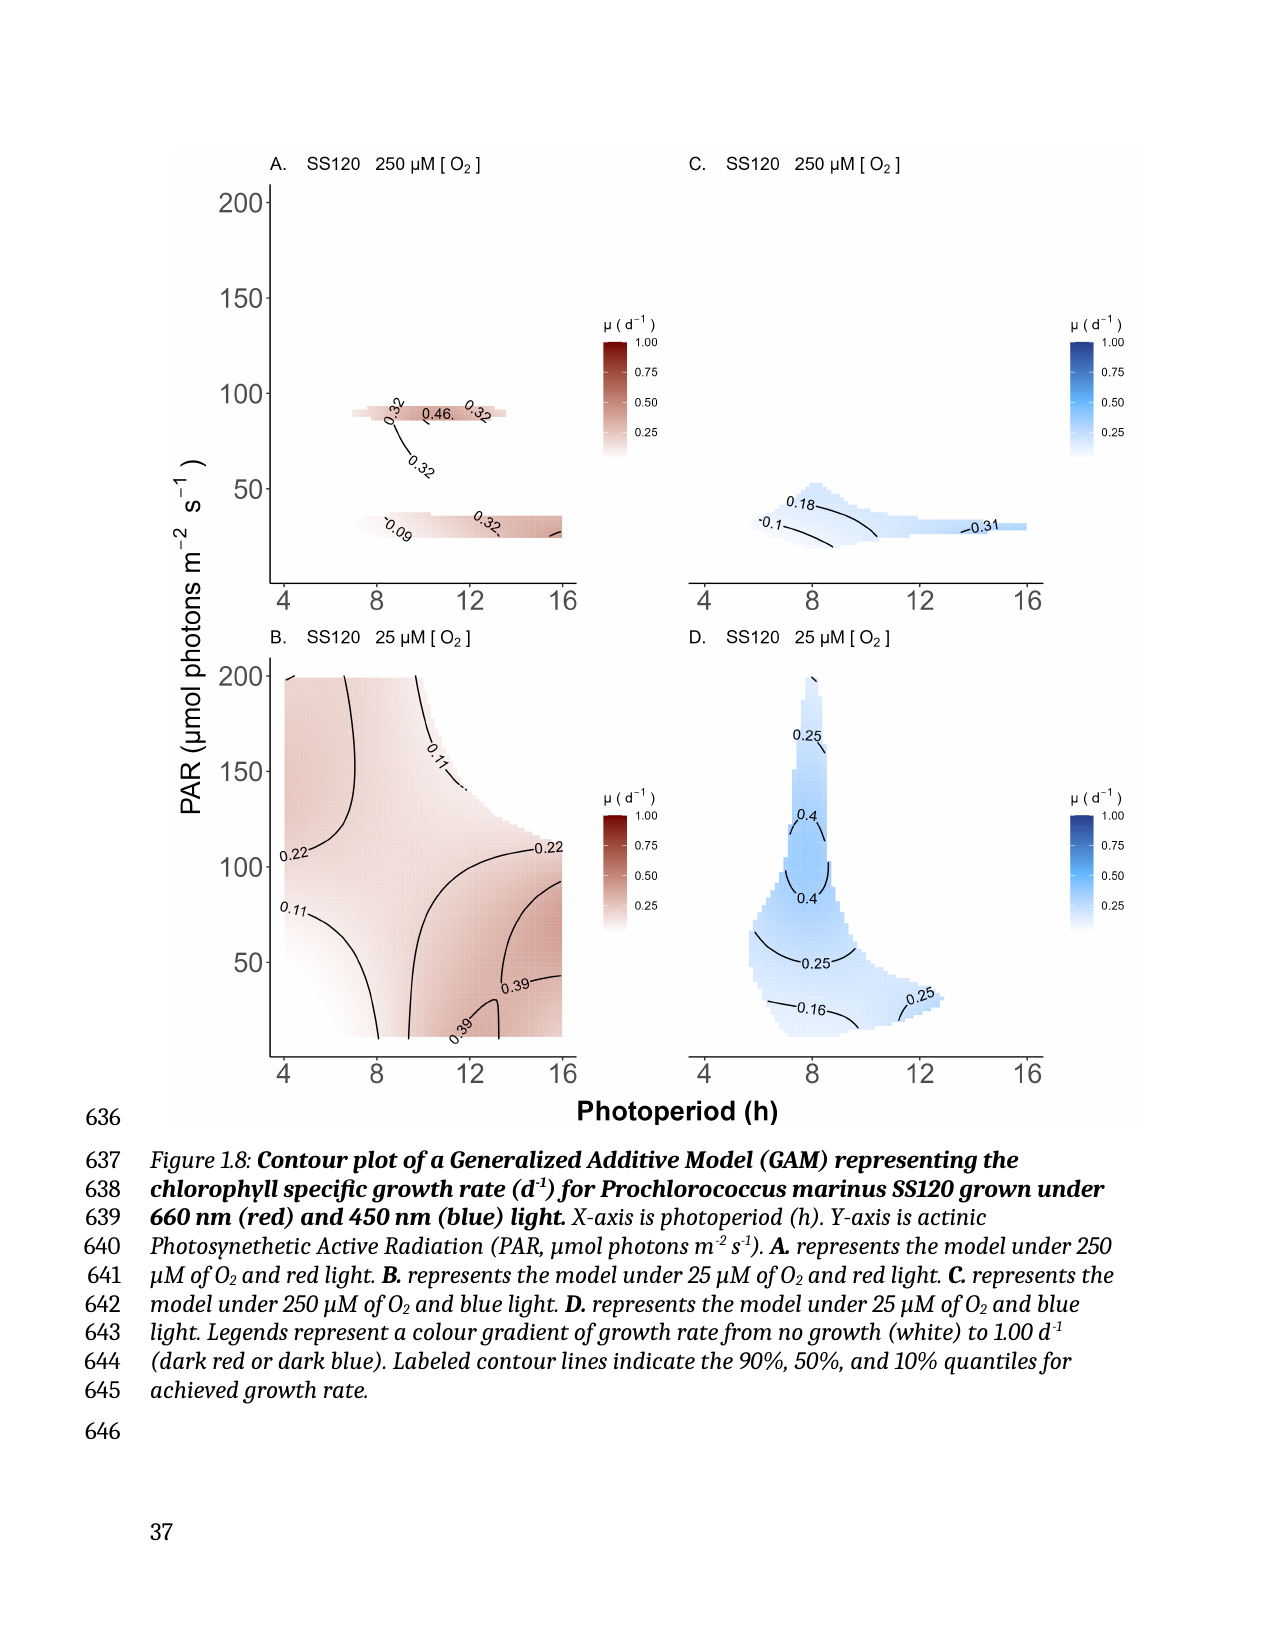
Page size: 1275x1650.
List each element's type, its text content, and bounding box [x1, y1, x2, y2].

text Figure 1.8: Contour plot of a Generalized Additive Model (GAM) representing the chlorophyll specific growth rate (d-1) for Prochlorococcus marinus SS120 grown under 660 nm (red) and 450 nm (blue) light. X-axis is photoperiod (h). Y-axis is actinic Photosynethetic Active Radiation (PAR, µmol photons m-2 s-1). A. represents the model under 250 µM of O2 and red light. B. represents the model under 25 µM of O2 and red light. C. represents the model under 250 µM of O2 and blue light. D. represents the model under 25 µM of O2 and blue light. Legends represent a colour gradient of growth rate from no growth (white) to 1.00 d-1 (dark red or dark blue). Labeled contour lines indicate the 90%, 50%, and 10% quantiles for achieved growth rate. [150, 1146, 1125, 1404]
picture [168, 150, 1144, 1125]
